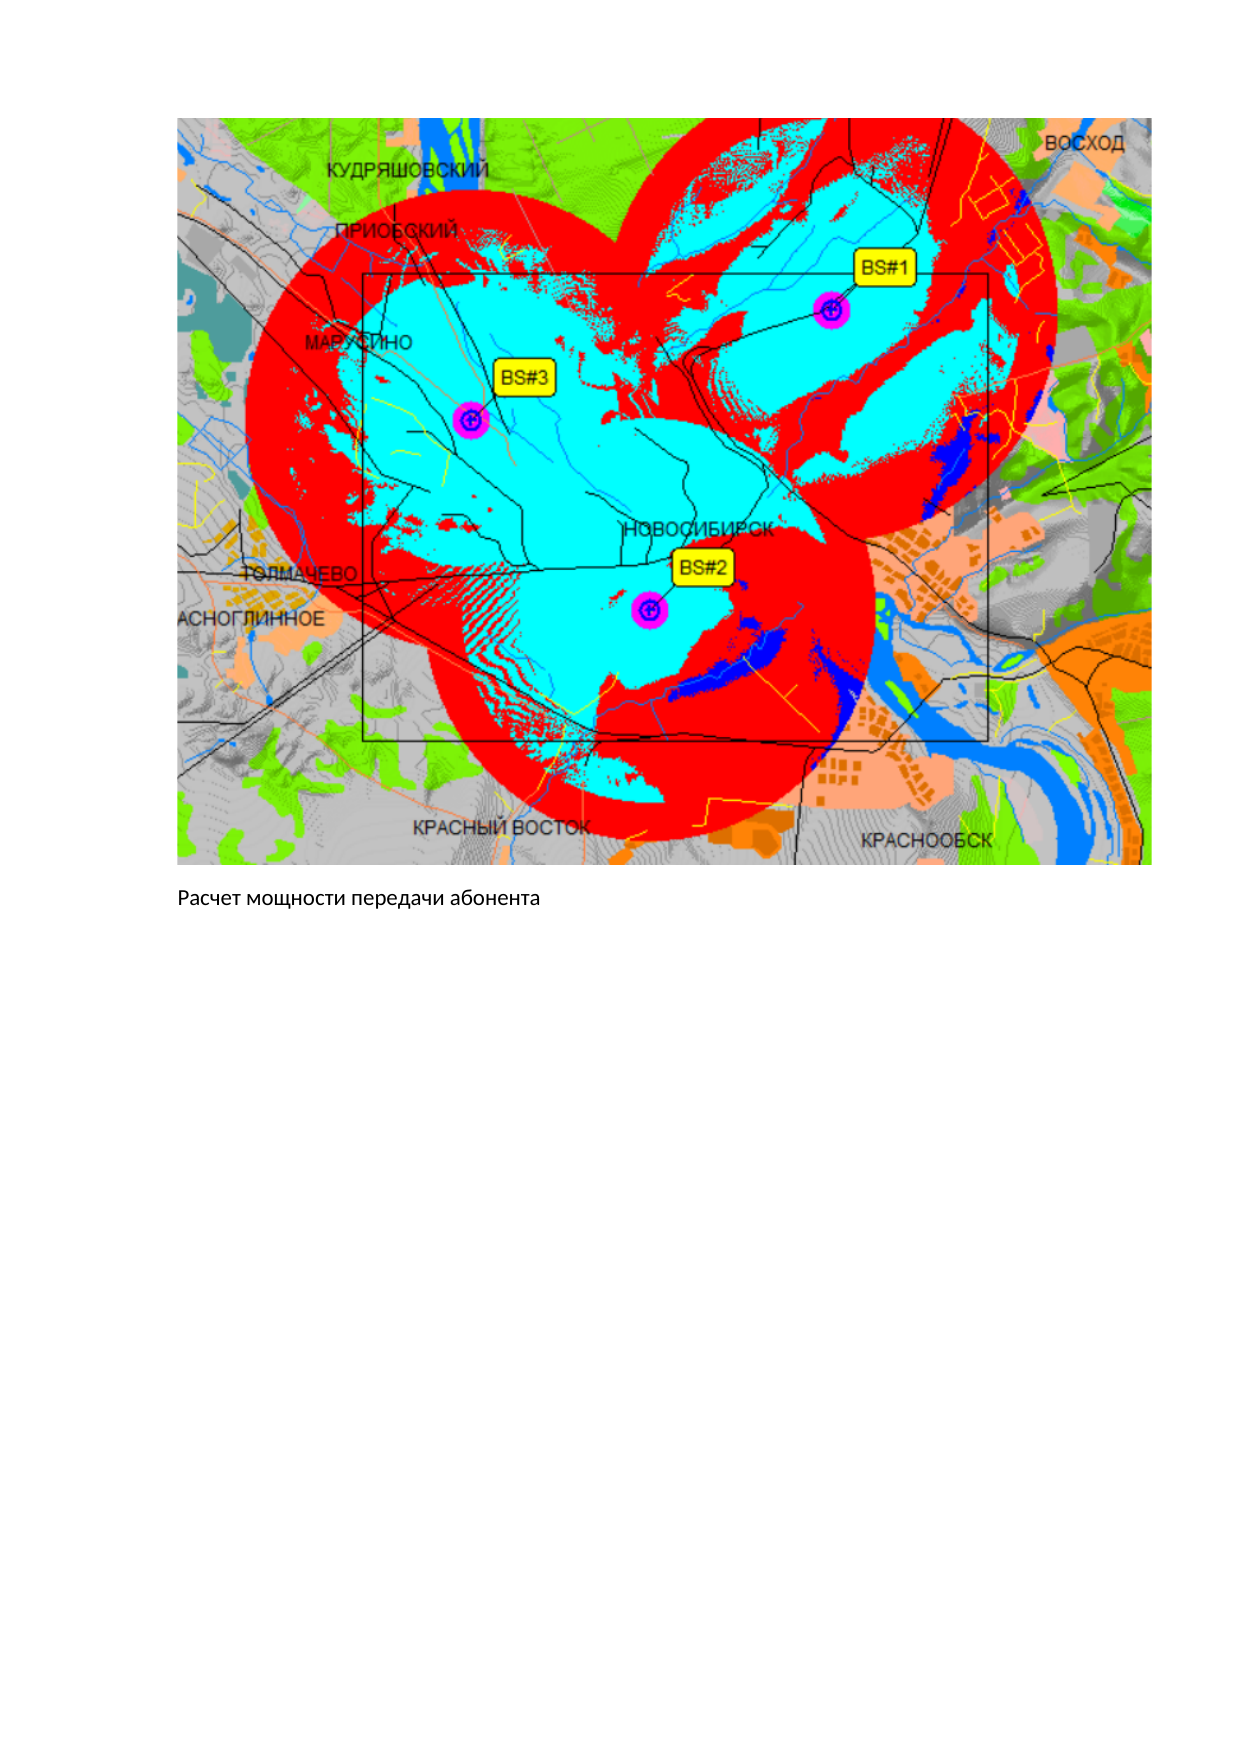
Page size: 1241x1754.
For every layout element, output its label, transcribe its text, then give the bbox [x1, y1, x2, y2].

text Расчет мощности передачи абонента [177, 883, 1152, 911]
picture [177, 118, 1152, 865]
